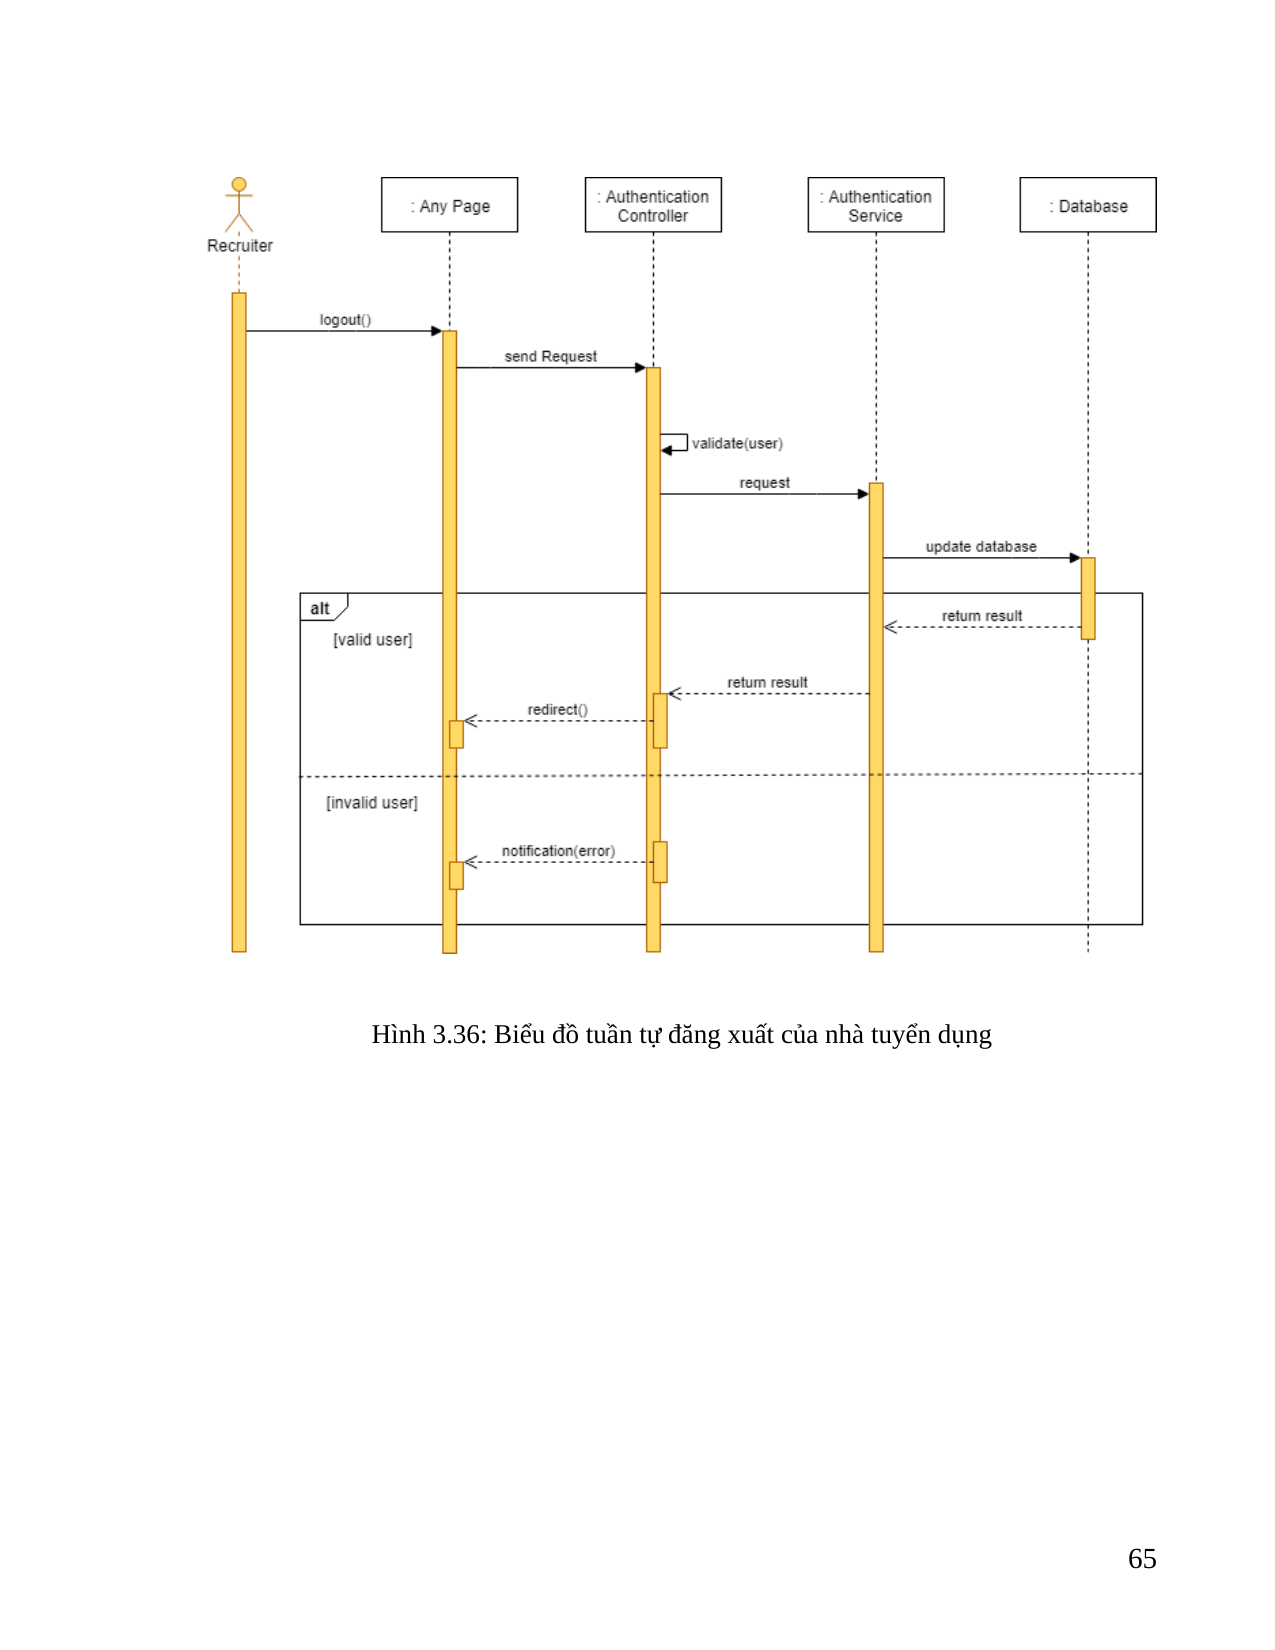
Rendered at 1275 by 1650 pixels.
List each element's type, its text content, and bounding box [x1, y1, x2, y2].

picture [206, 177, 1157, 954]
